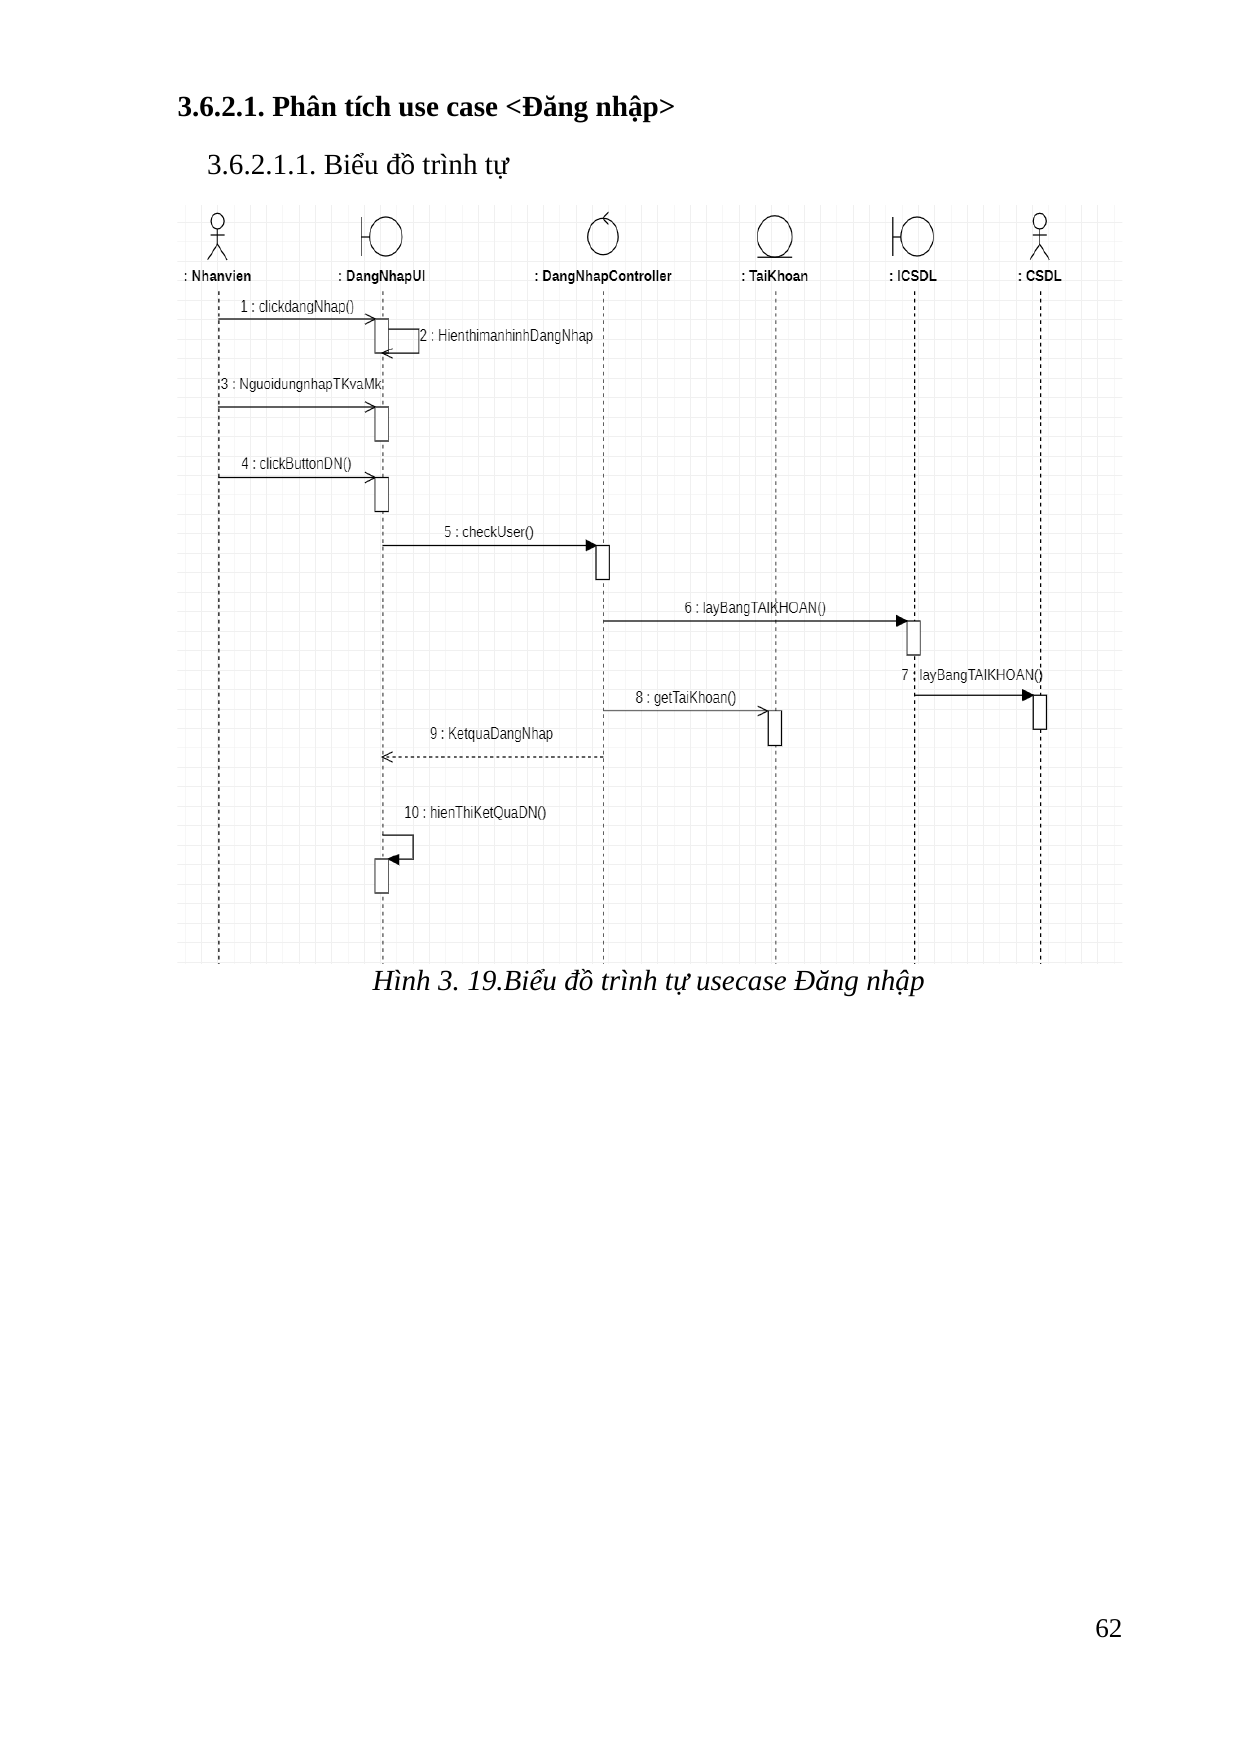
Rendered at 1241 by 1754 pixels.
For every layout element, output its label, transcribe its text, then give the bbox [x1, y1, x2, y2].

text Hình 3. 19.Biểu đồ trình tự usecase Đăng nhập [177, 964, 1122, 997]
subtitle 3.6.2.1.1. Biểu đồ trình tự [207, 147, 1122, 181]
picture [177, 205, 1123, 964]
subtitle 3.6.2.1. Phân tích use case <Đăng nhập> [177, 89, 1122, 122]
